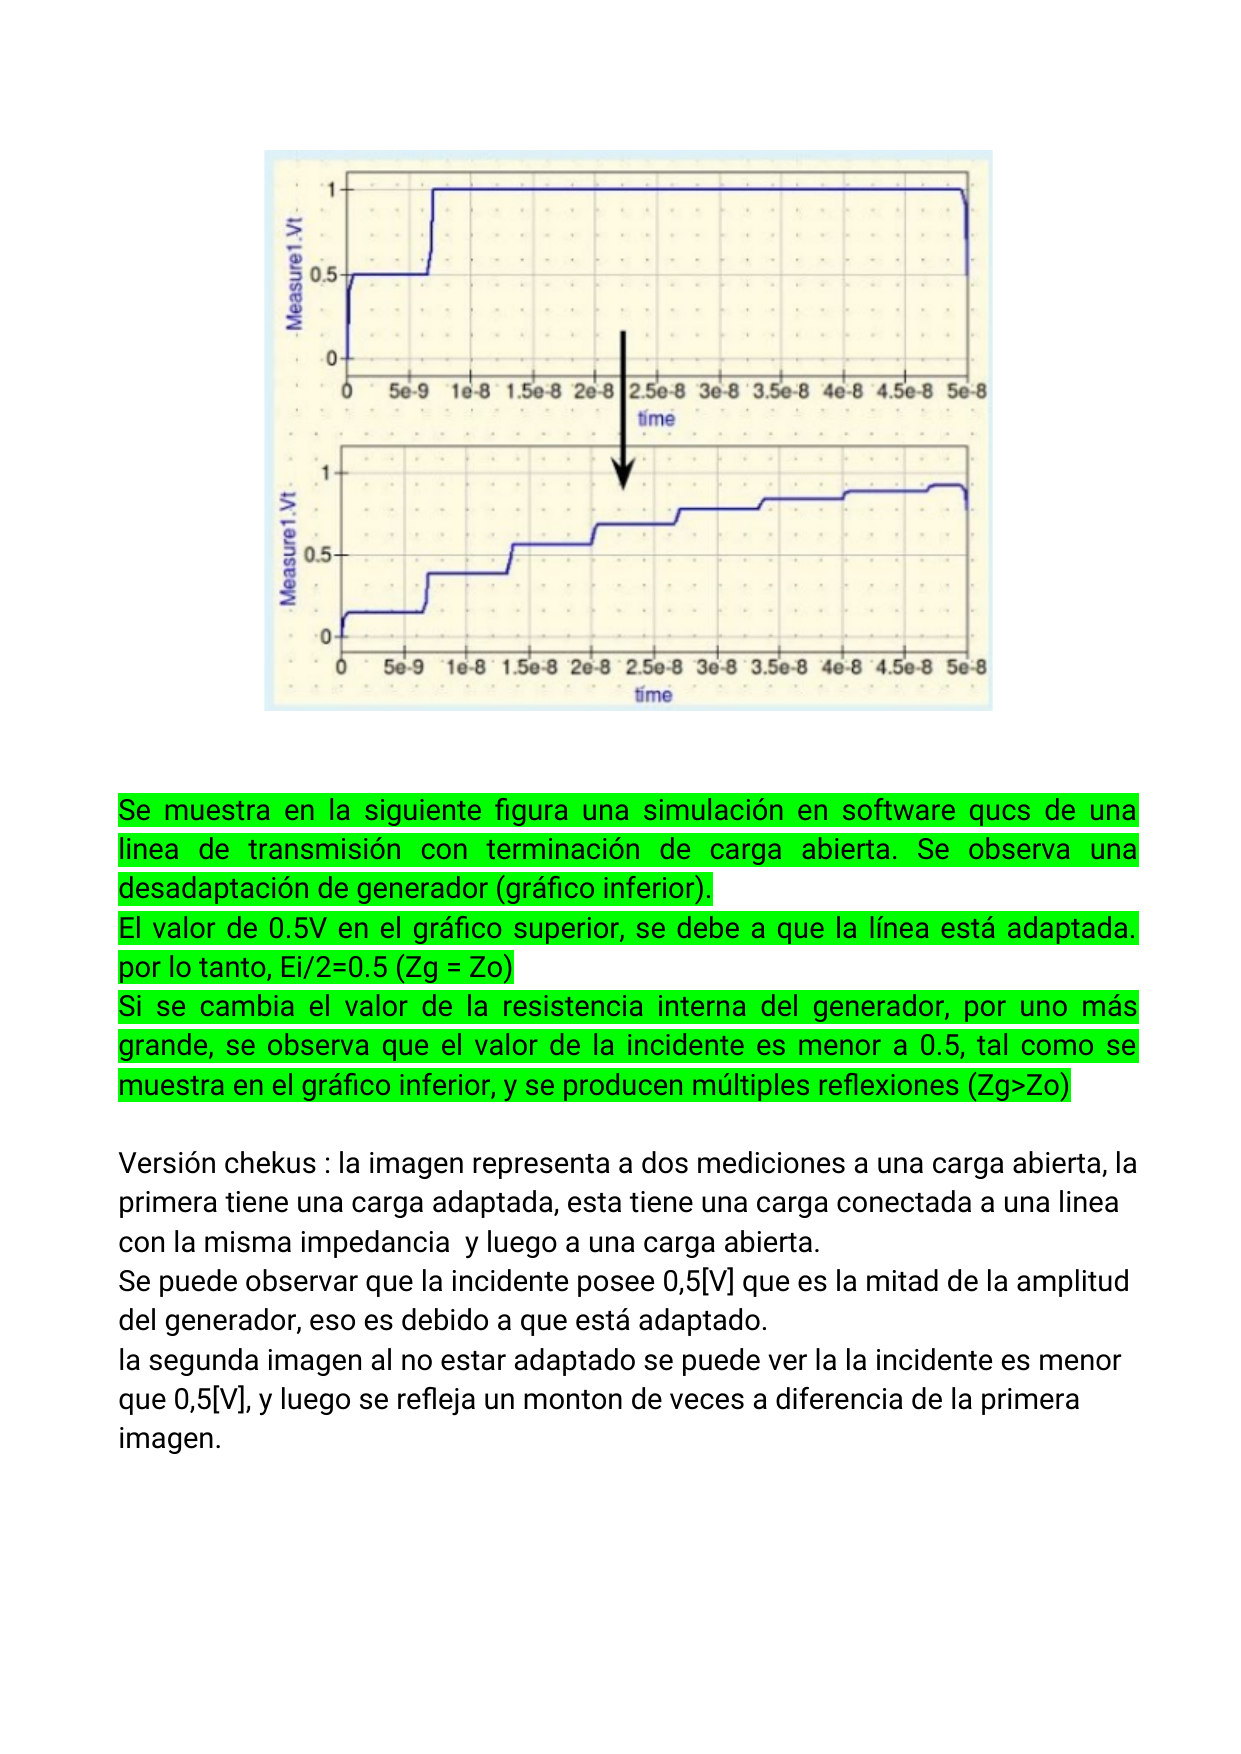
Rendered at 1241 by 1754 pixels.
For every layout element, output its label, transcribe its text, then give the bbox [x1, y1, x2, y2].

picture [264, 150, 993, 711]
text Si se cambia el valor de la resistencia interna del generador, por uno más grande, se observa que el valor de la incidente es menor a 0.5, tal como se muestra en el gráfico inferior, y se producen múltiples reflexiones (Zg>Zo) [118, 1063, 1139, 1102]
text Versión chekus : la imagen representa a dos mediciones a una carga abierta, la primera tiene una carga adaptada, esta tiene una carga conectada a una linea con la misma impedancia y luego a una carga abierta. [118, 1147, 1139, 1259]
text El valor de 0.5V en el gráfico superior, se debe a que la línea está adaptada. por lo tanto, Ei/2=0.5 (Zg = Zo) [118, 945, 1139, 984]
text Se muestra en la siguiente figura una simulación en software qucs de una linea de transmisión con terminación de carga abierta. Se observa una desadaptación de generador (gráfico inferior). [118, 867, 1139, 906]
text la segunda imagen al no estar adaptado se puede ver la la incidente es menor que 0,5[V], y luego se refleja un monton de veces a diferencia de la primera imagen. [118, 1343, 1139, 1456]
text Se puede observar que la incidente posee 0,5[V] que es la mitad de la amplitud del generador, eso es debido a que está adaptado. [118, 1264, 1139, 1338]
